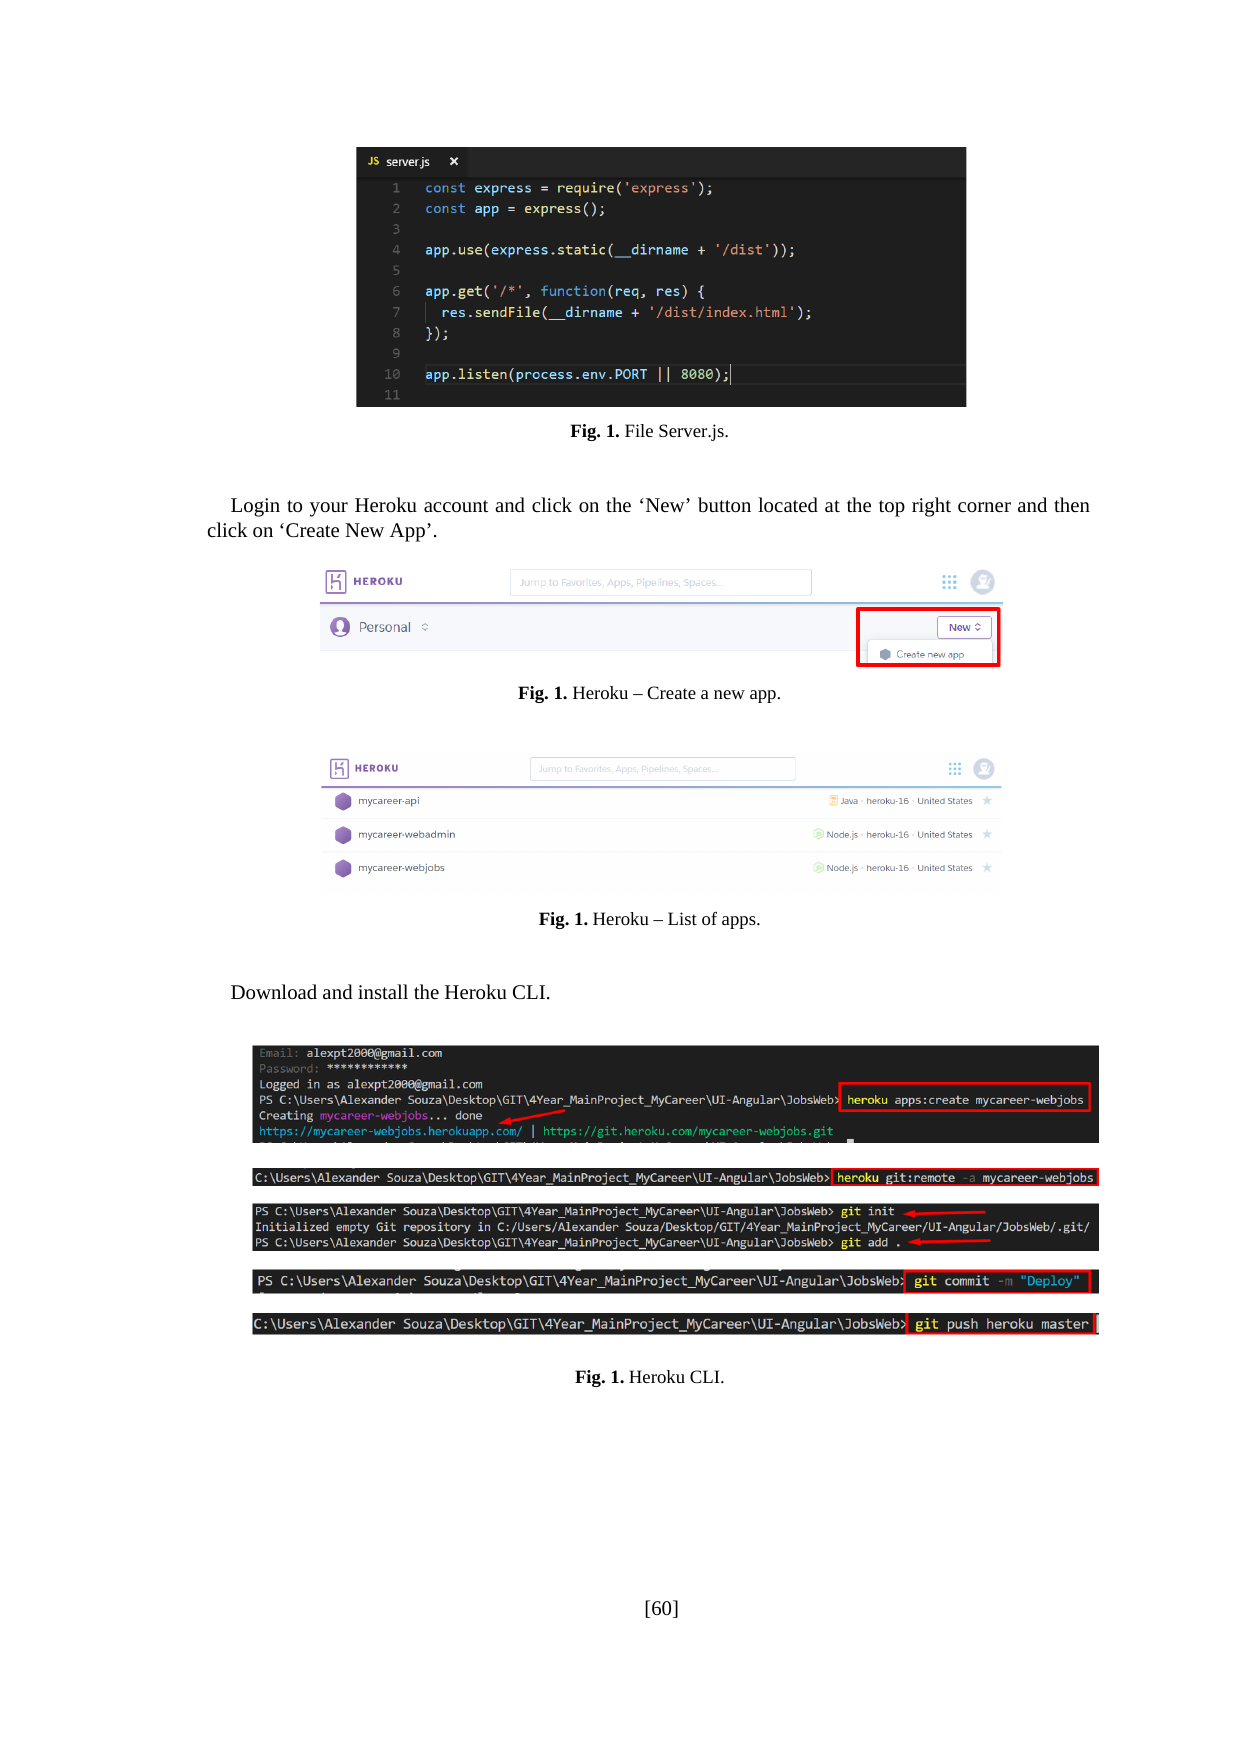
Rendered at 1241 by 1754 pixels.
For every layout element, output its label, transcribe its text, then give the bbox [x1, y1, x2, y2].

text Download and install the Heroku CLI. [207, 979, 1092, 1004]
picture [321, 753, 1002, 894]
text Fig. 66. Heroku CLI. [207, 1365, 1092, 1388]
text Fig. 64. Heroku – Create a new app. [207, 681, 1092, 704]
picture [230, 1029, 1117, 1353]
text Fig. 63. File Server.js. [207, 419, 1092, 442]
text Fig. 65. Heroku – List of apps. [207, 906, 1092, 929]
text Login to your Heroku account and click on the ‘New’ button located at the top right corner and then click on ‘Create New App’. [207, 492, 1092, 542]
picture [319, 567, 1004, 669]
picture [356, 147, 967, 407]
